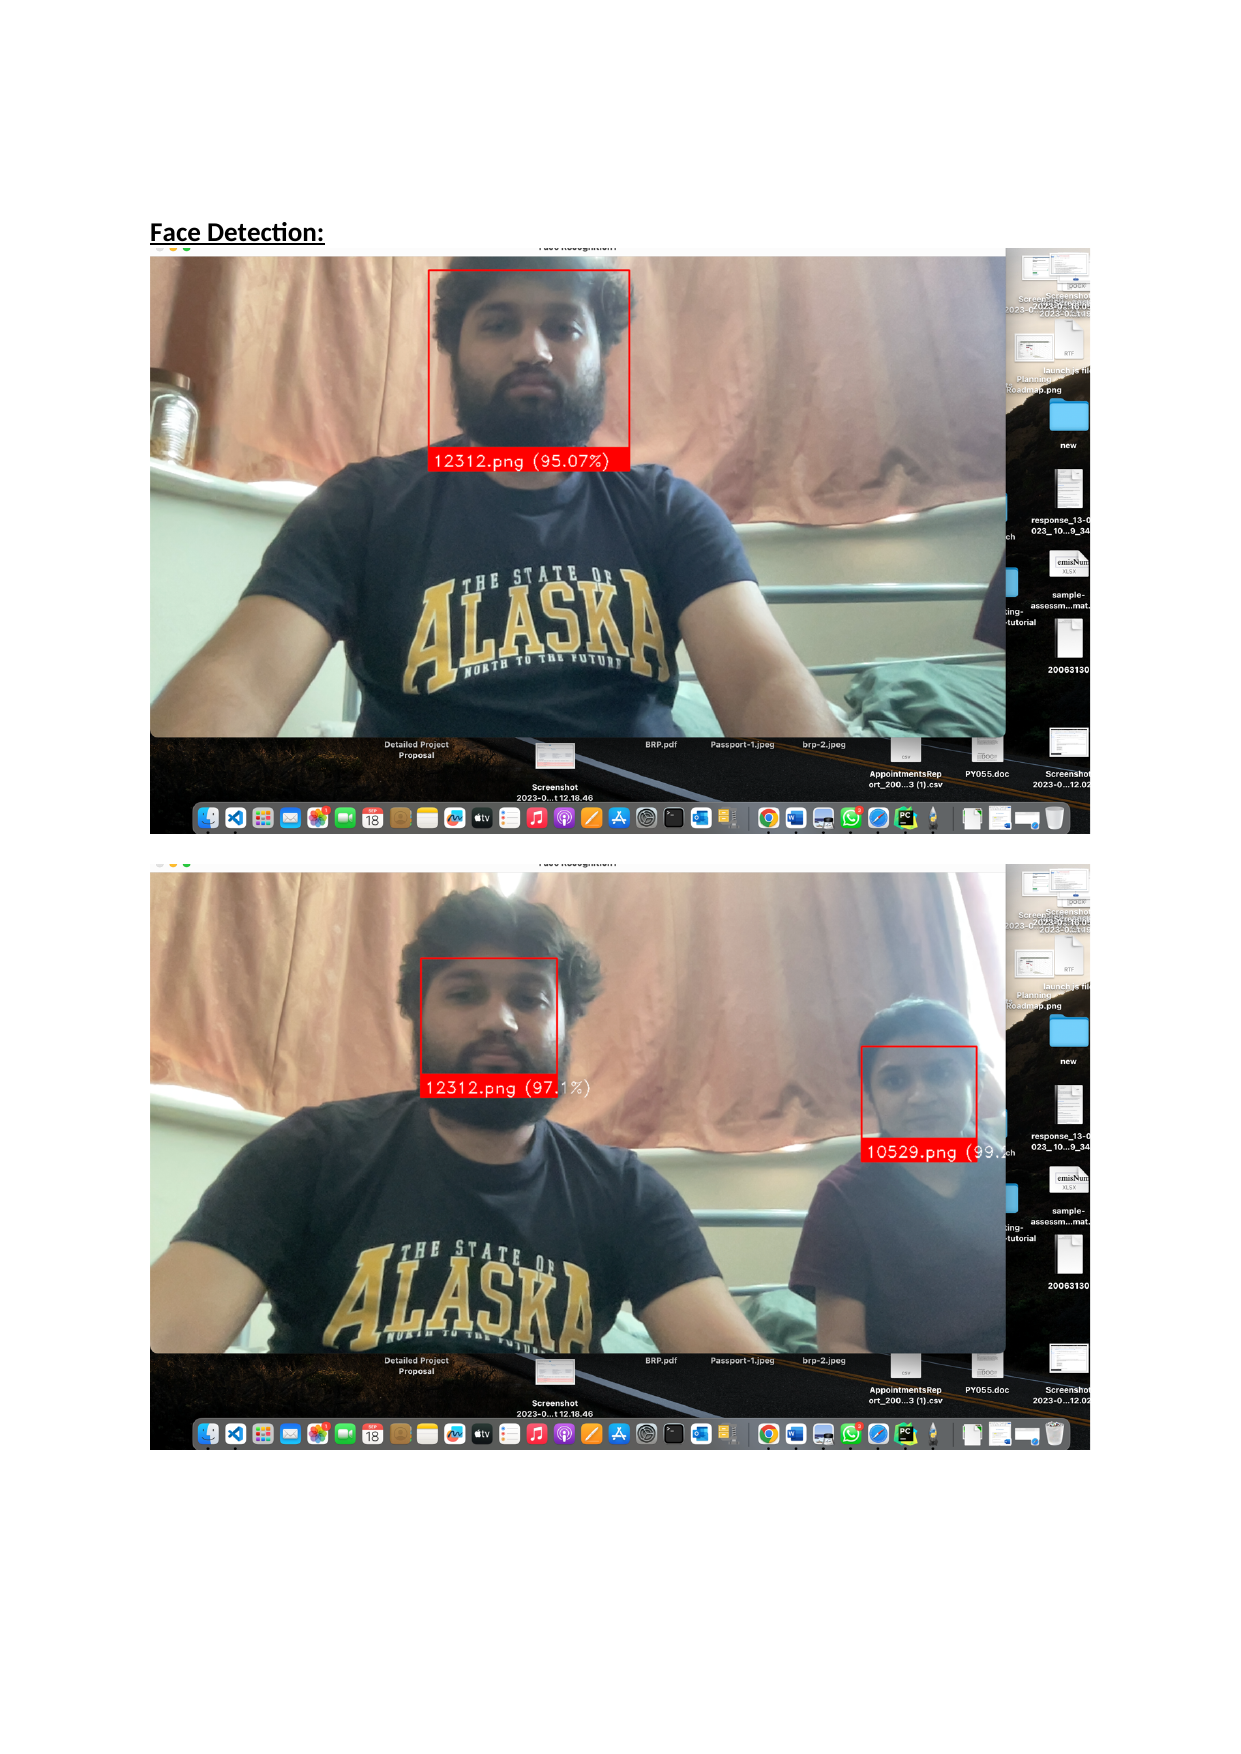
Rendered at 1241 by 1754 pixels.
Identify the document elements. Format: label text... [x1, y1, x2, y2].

picture [150, 248, 1091, 834]
subtitle Face Detection: [150, 215, 1090, 248]
picture [150, 864, 1091, 1450]
